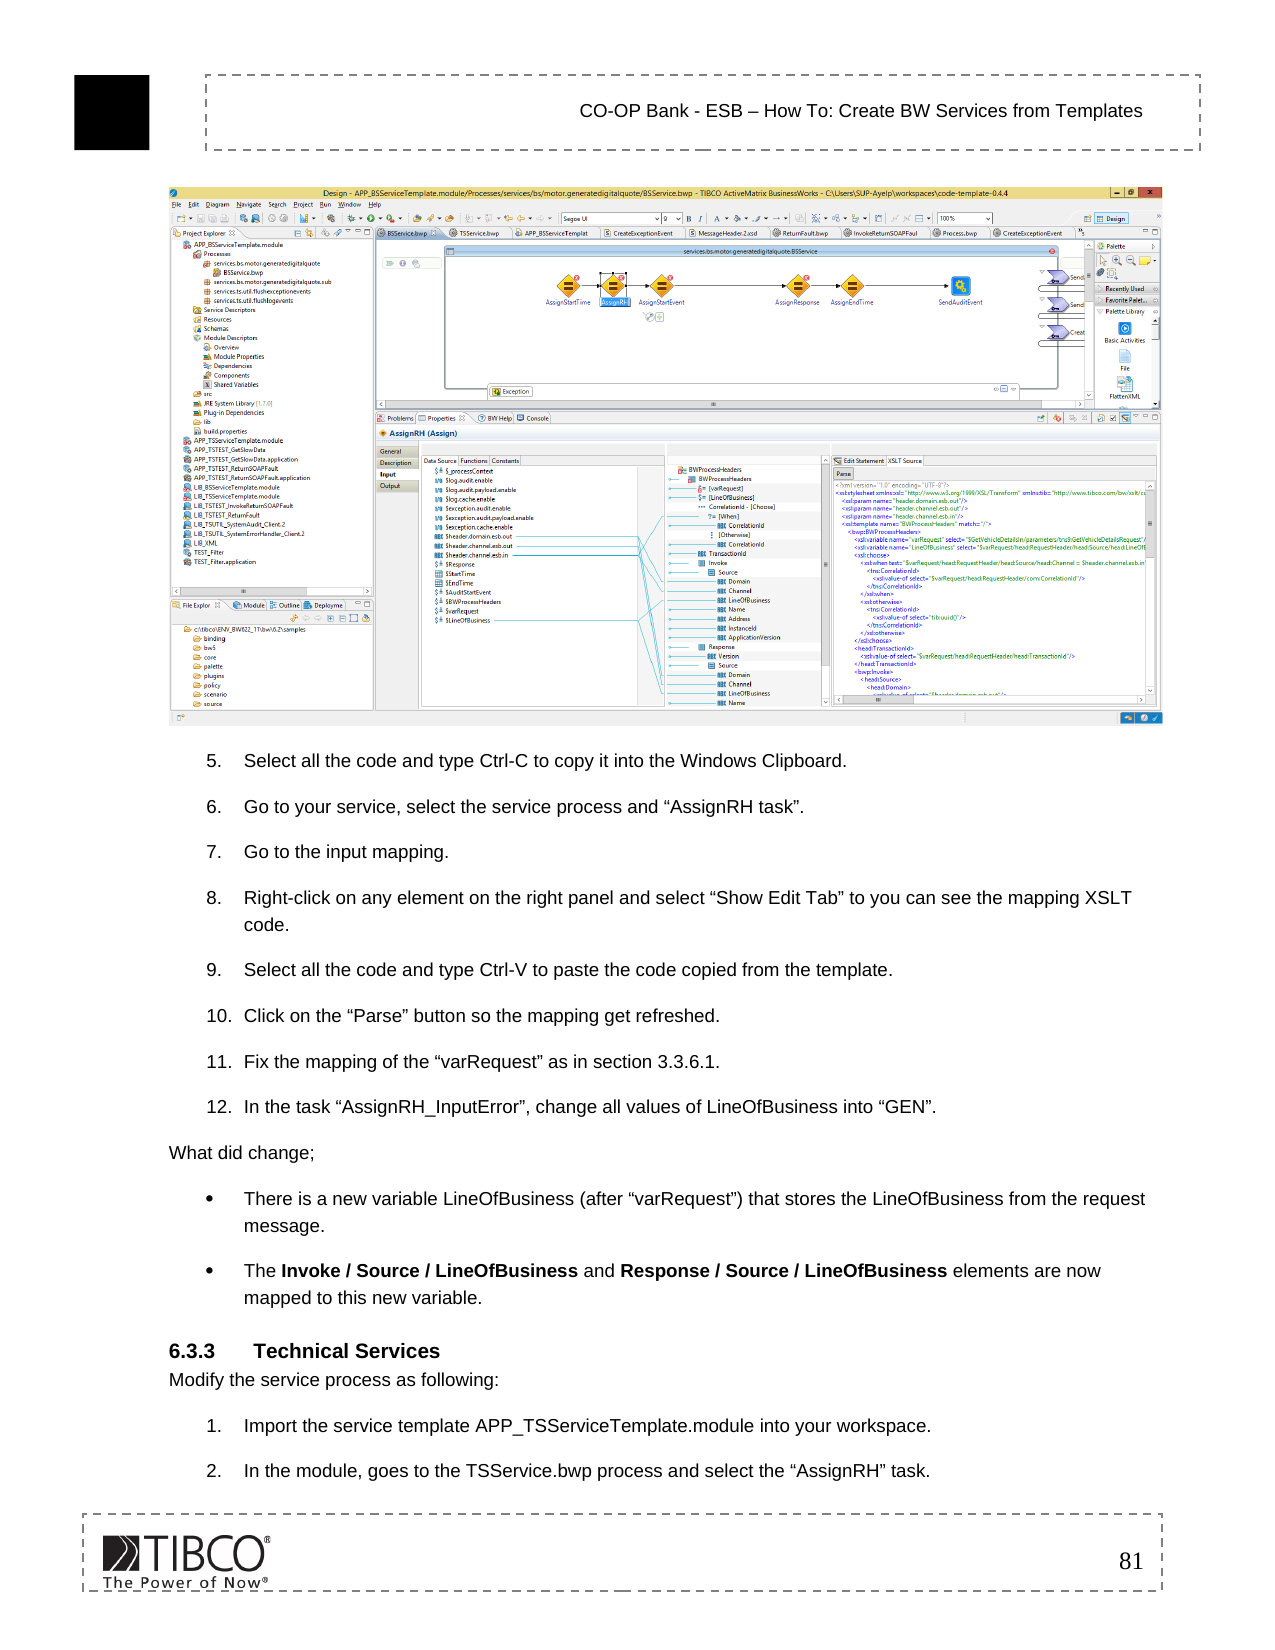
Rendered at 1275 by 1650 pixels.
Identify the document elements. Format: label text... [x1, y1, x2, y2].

list Select all the code and type Ctrl-C to copy it into the Windows Clipboard. [206, 750, 1162, 771]
list The Invoke / Source / LineOfBusiness and Response / Source / LineOfBusiness elements are now mapped to this new variable. [206, 1260, 1162, 1308]
list Click on the “Parse” button so the mapping get refreshed. [206, 1005, 1162, 1026]
text Modify the service process as following: [169, 1369, 1162, 1391]
picture [103, 1535, 271, 1588]
list Go to the input mapping. [206, 841, 1162, 863]
list In the module, goes to the TSService.bwp process and select the “AssignRH” task. [206, 1460, 1162, 1482]
subtitle Technical Services [169, 1339, 1162, 1363]
list Go to your service, select the service process and “AssignRH task”. [206, 796, 1162, 817]
list Right-click on any element on the right panel and select “Show Edit Tab” to you can see the mapping XSLT code. [206, 887, 1162, 935]
list Import the service template APP_TSServiceTemplate.module into your workspace. [206, 1415, 1162, 1436]
list Fix the mapping of the “varRequest” as in section 3.3.6.1. [206, 1051, 1162, 1072]
list Select all the code and type Ctrl-V to paste the code copied from the template. [206, 959, 1162, 981]
picture [168, 187, 1163, 726]
text What did change; [169, 1142, 1162, 1163]
list In the task “AssignRH_InputError”, change all values of LineOfBusiness into “GEN”. [206, 1096, 1162, 1118]
list There is a new variable LineOfBusiness (after “varRequest”) that stores the LineOfBusiness from the request message. [206, 1187, 1162, 1236]
